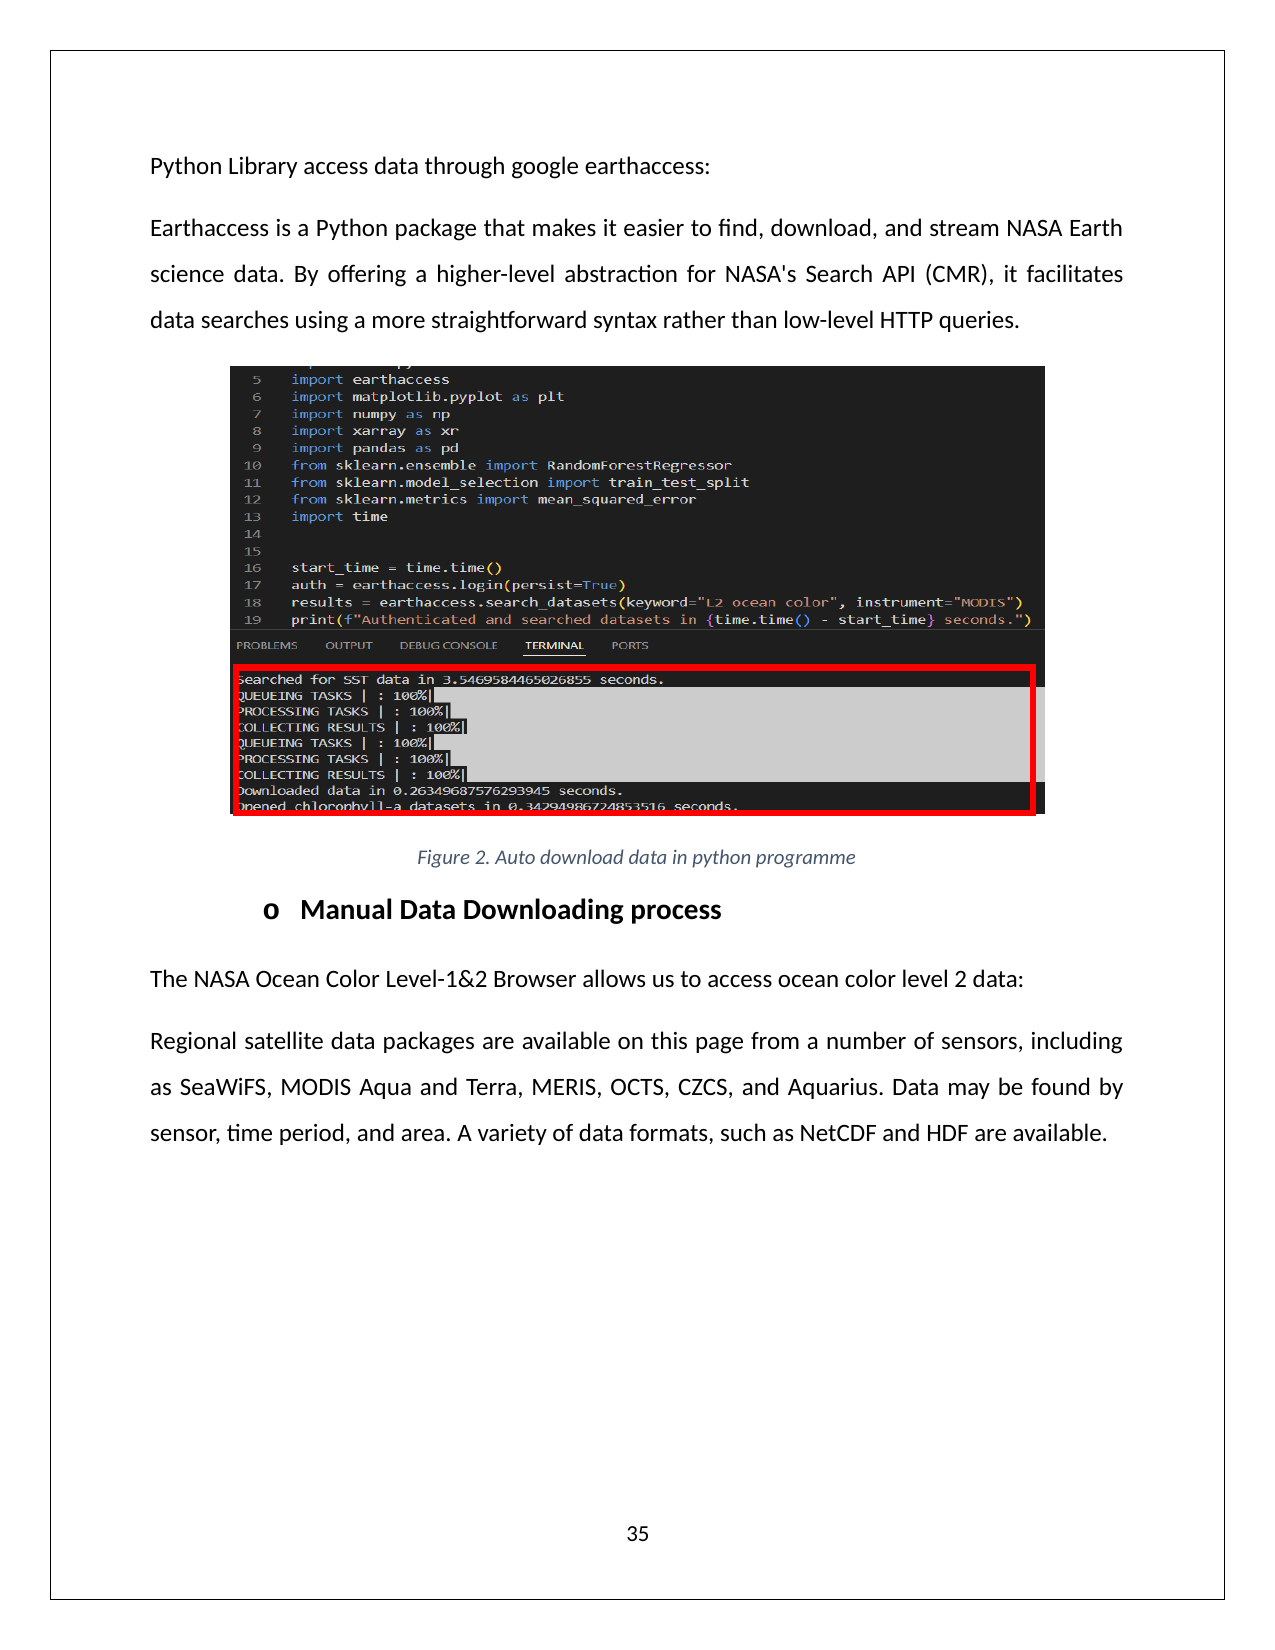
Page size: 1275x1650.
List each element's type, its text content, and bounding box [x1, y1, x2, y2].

text Python Library access data through google earthaccess: [150, 150, 1125, 181]
text Figure 2. Auto download data in python programme [150, 844, 1125, 870]
picture [239, 671, 1030, 810]
text Regional satellite data packages are available on this page from a number of sensors, including as SeaWiFS, MODIS Aqua and Terra, MERIS, OCTS, CZCS, and Aquarius. Data may be found by sensor, time period, and area. A variety of data formats, such as NetCDF and HDF are available. [150, 1025, 1125, 1147]
text Earthaccess is a Python package that makes it easier to find, download, and stream NASA Earth science data. By offering a higher-level abstraction for NASA's Search API (CMR), it facilitates data searches using a more straightforward syntax rather than low-level HTTP queries. [150, 212, 1125, 334]
picture [230, 366, 1045, 814]
text The NASA Ocean Color Level-1&2 Browser allows us to access ocean color level 2 data: [150, 963, 1125, 993]
list Manual Data Downloading process [262, 891, 1125, 928]
